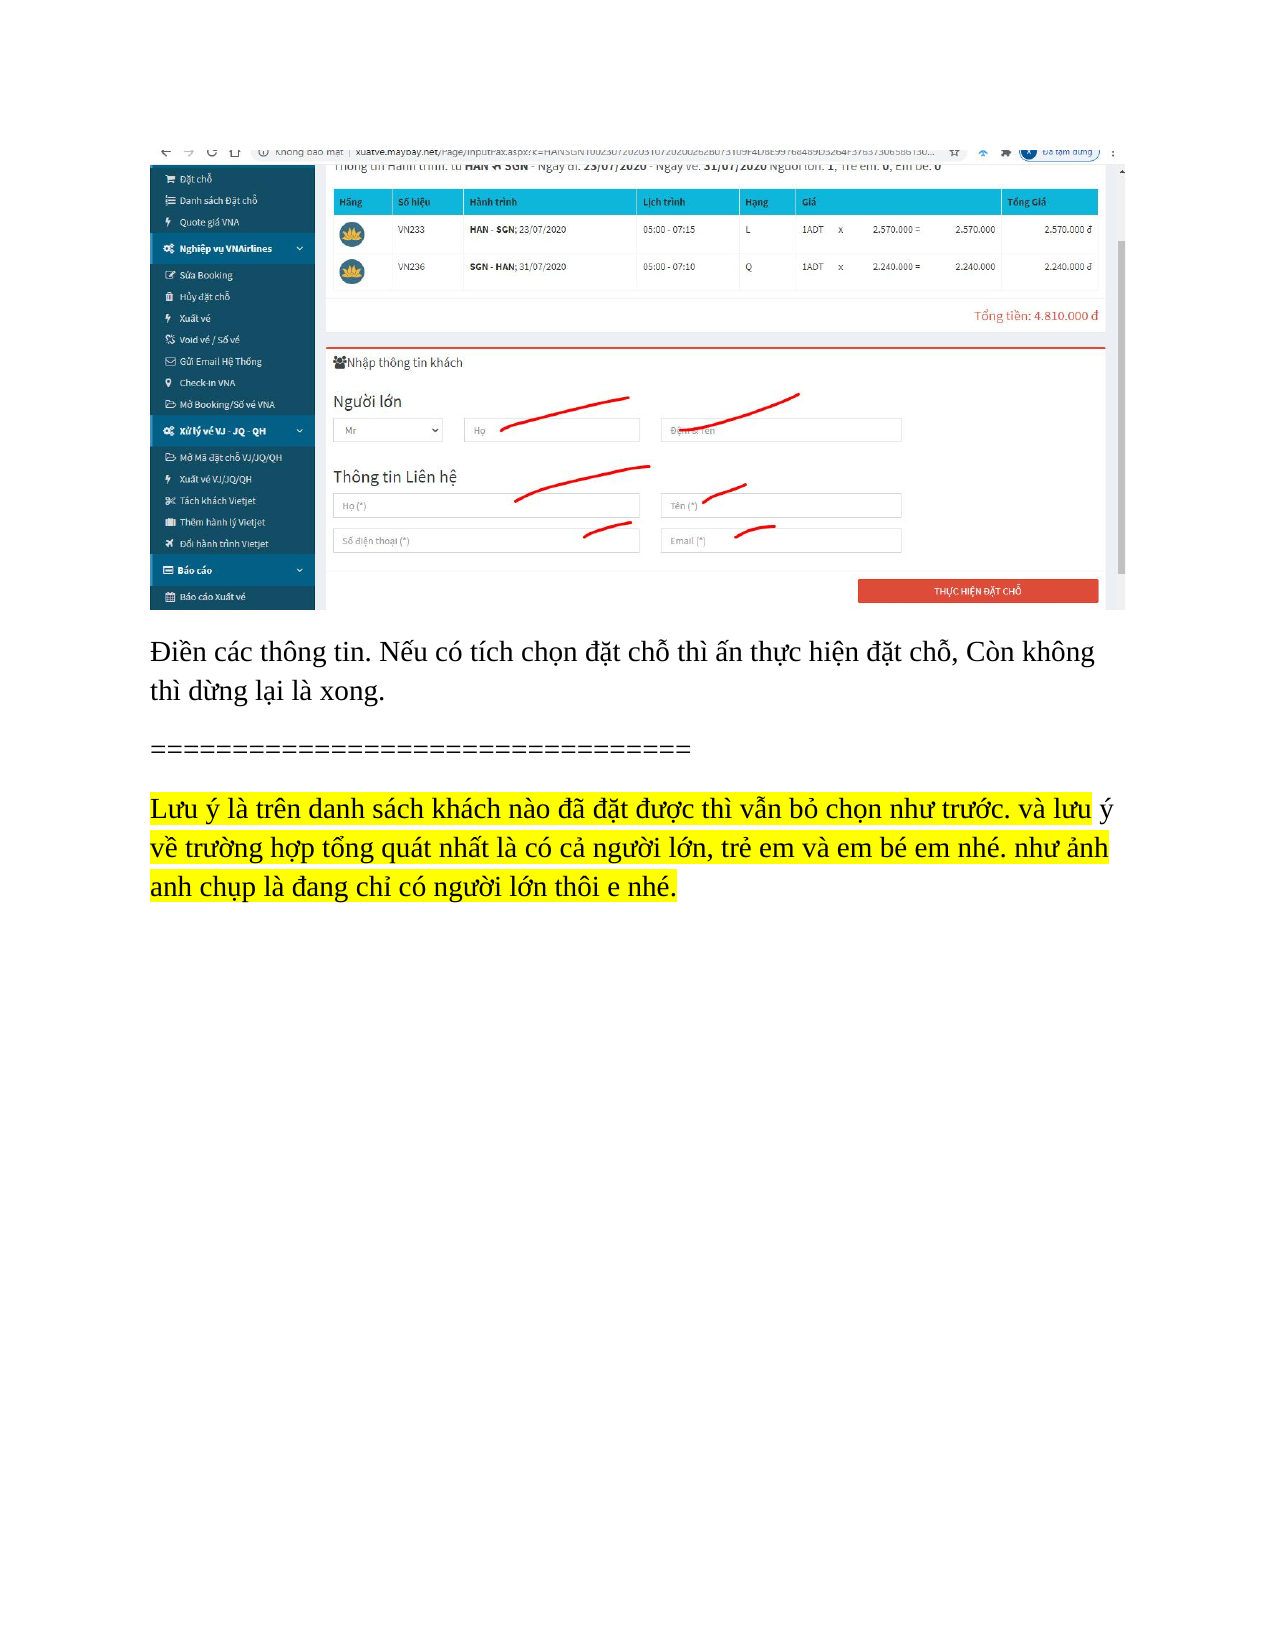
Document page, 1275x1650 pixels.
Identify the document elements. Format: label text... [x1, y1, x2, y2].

picture [164, 426, 174, 435]
picture [198, 567, 212, 574]
picture [162, 565, 195, 574]
text Điền các thông tin. Nếu có tích chọn đặt chỗ thì ấn thực hiện đặt chỗ, Còn không thì dừng lại là xong. [150, 634, 1125, 706]
picture [181, 426, 200, 435]
text ================================= [150, 732, 1125, 766]
picture [150, 150, 1125, 610]
picture [253, 428, 267, 436]
picture [203, 426, 221, 435]
picture [180, 242, 224, 254]
picture [232, 428, 245, 436]
picture [164, 243, 174, 253]
text Lưu ý là trên danh sách khách nào đã đặt được thì vẫn bỏ chọn như trước. và lưu ý về trường hợp tổng quát nhất là có cả người lớn, trẻ em và em bé em nhé. như ảnh anh chụp là đang chỉ có người lớn thôi e nhé. [150, 792, 1125, 902]
picture [227, 245, 273, 252]
